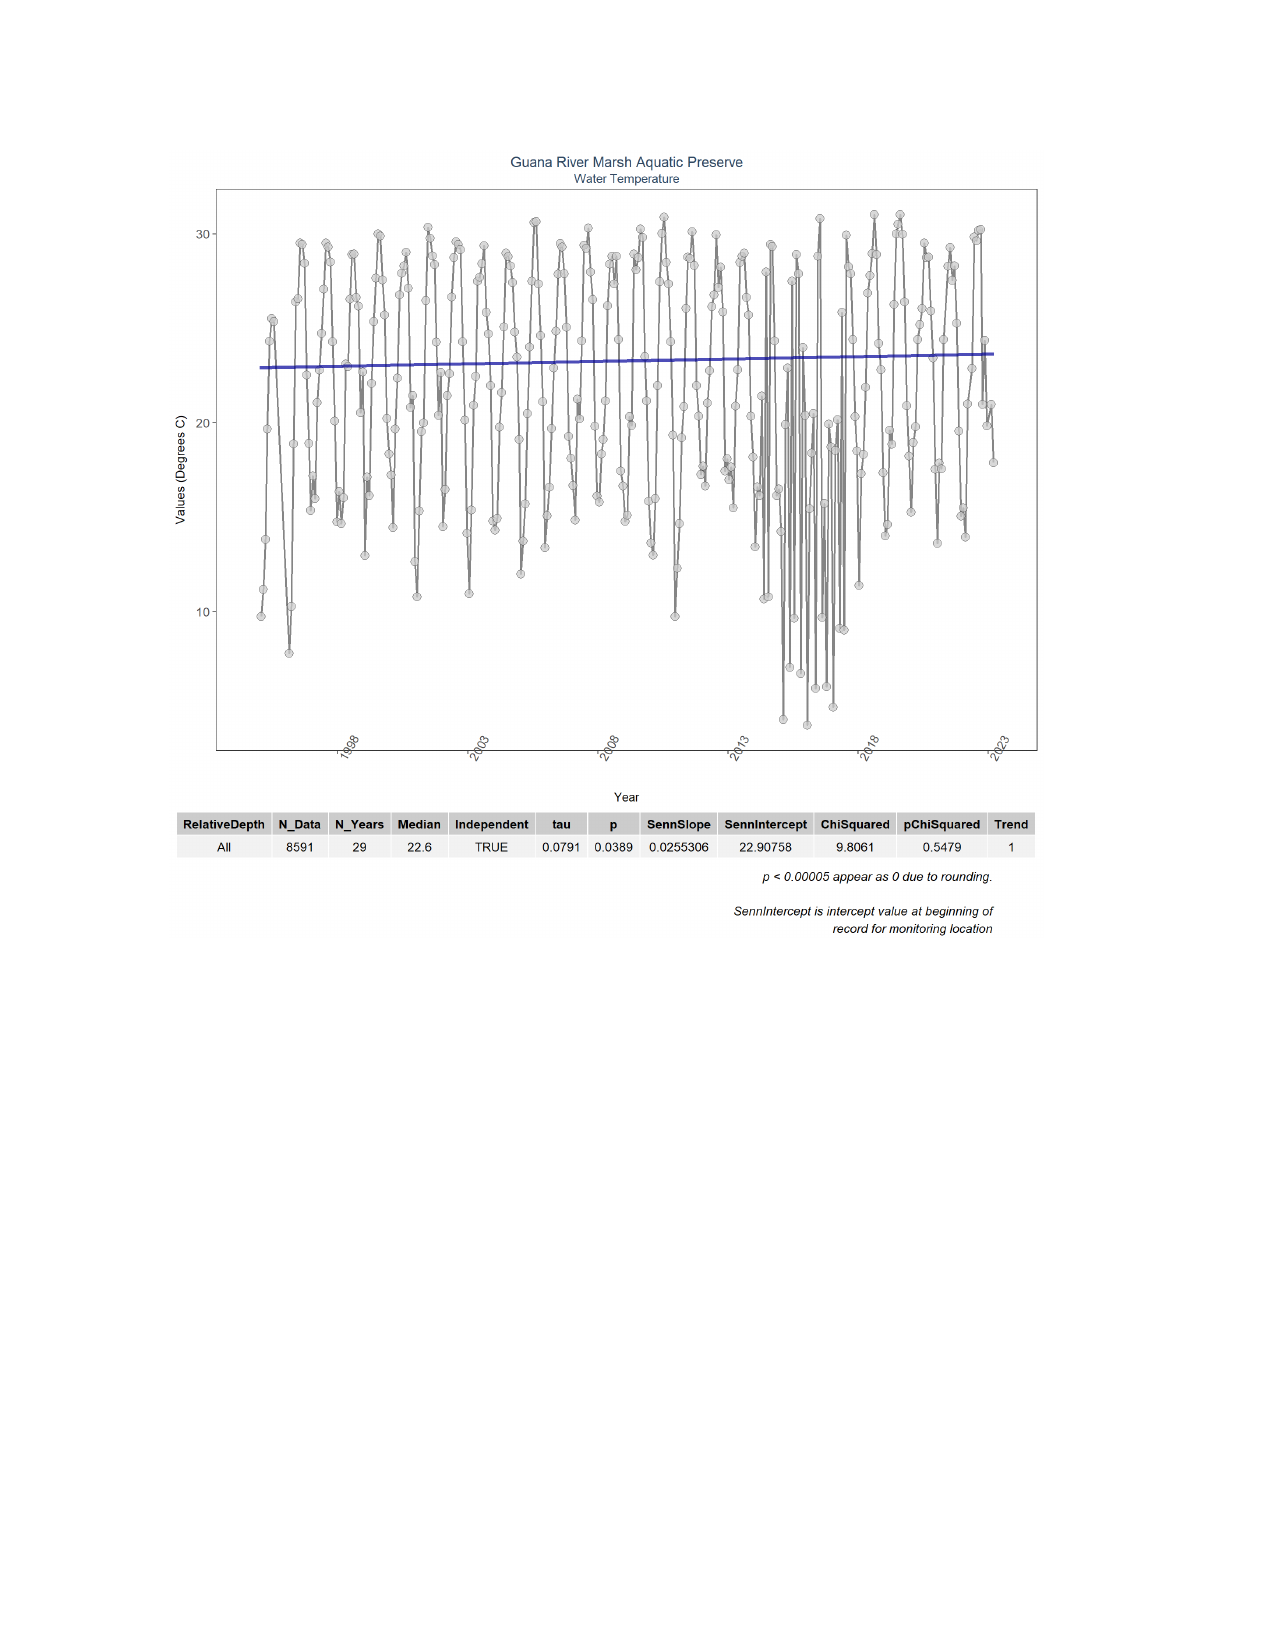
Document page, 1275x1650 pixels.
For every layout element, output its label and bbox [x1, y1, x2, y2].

picture [168, 150, 1044, 938]
